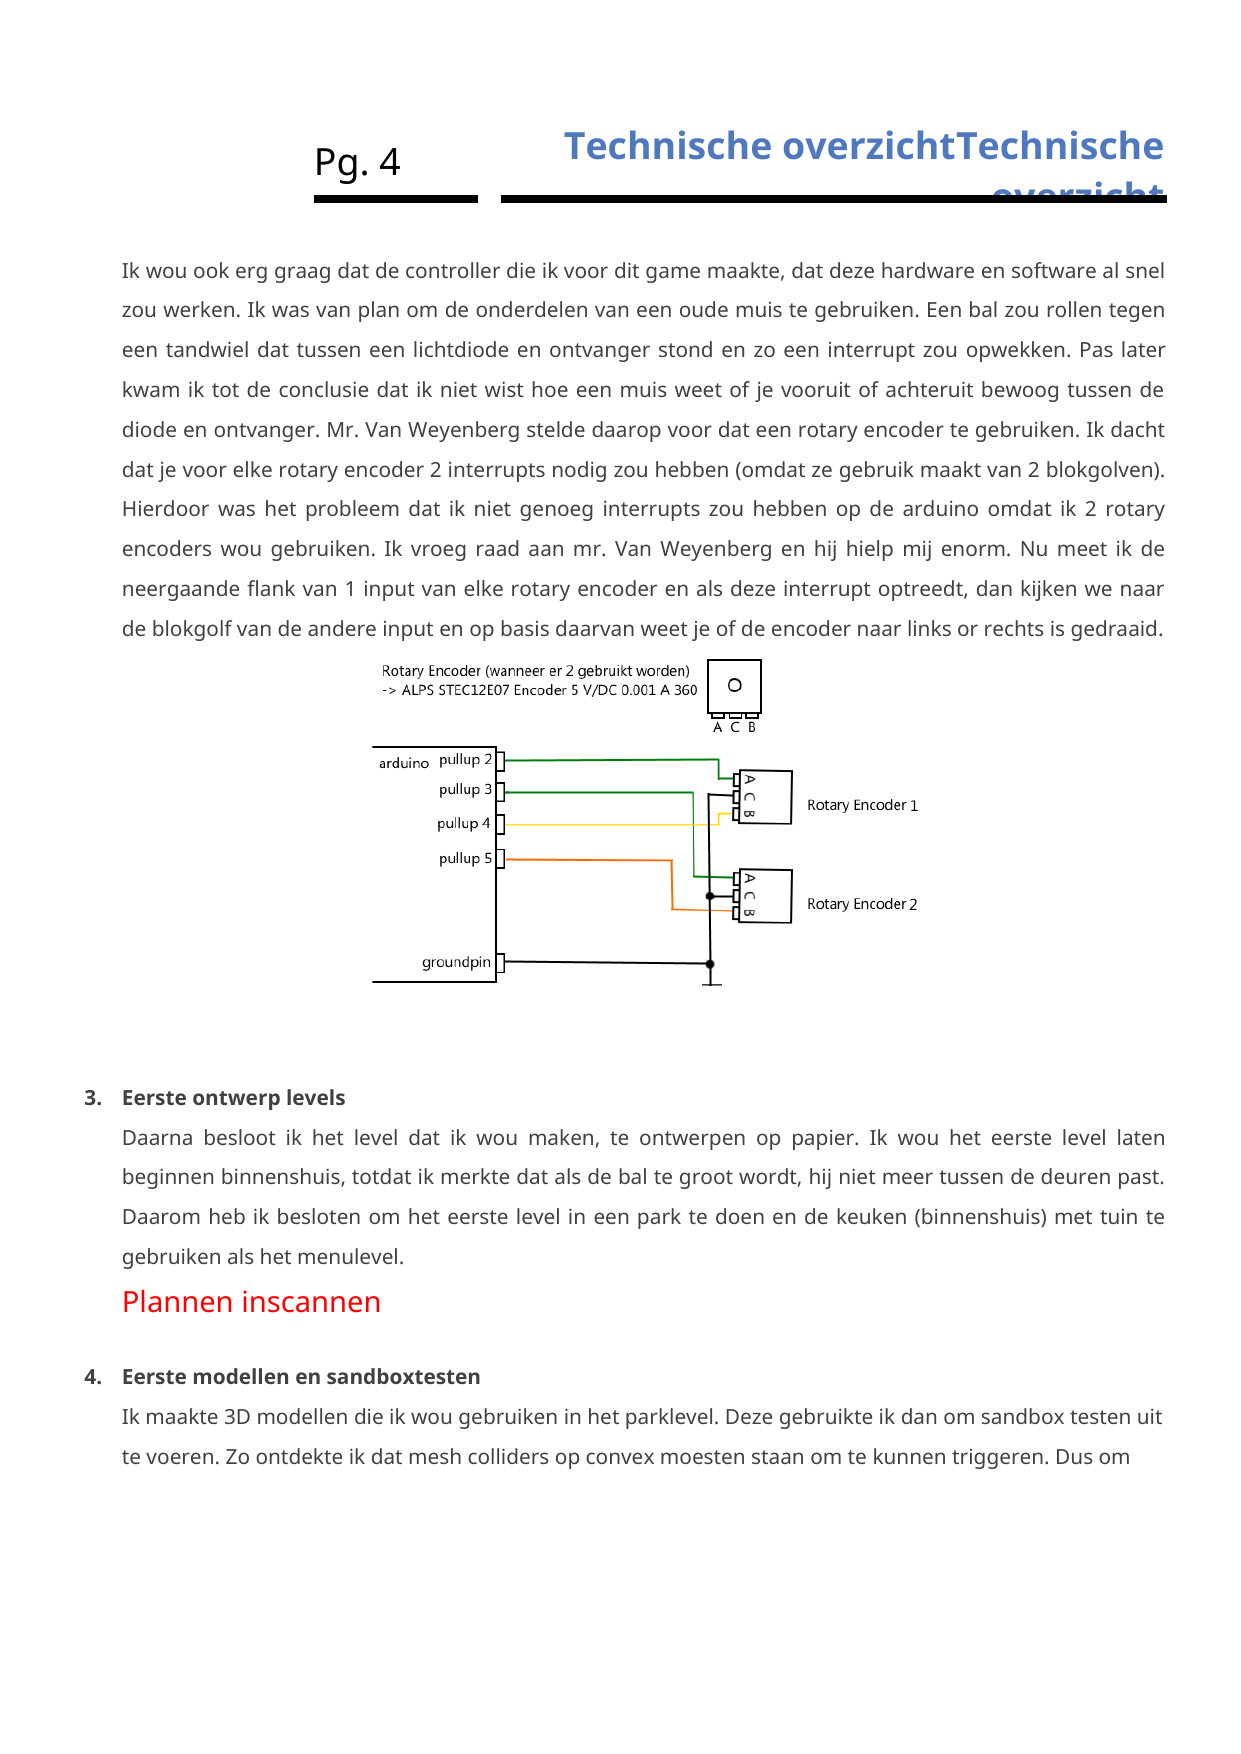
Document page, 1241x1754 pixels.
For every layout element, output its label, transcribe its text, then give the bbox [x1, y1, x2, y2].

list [122, 1402, 1167, 1470]
picture [372, 653, 932, 1009]
list Plannen inscannen [122, 1282, 1167, 1321]
subtitle Eerste ontwerp levels [84, 1083, 1167, 1111]
list Daarna besloot ik het level dat ik wou maken, te ontwerpen op papier. Ik wou het eerste level laten beginnen binnenshuis, totdat ik merkte dat als de bal te groot wordt, hij niet meer tussen de deuren past. Daarom heb ik besloten om het eerste level in een park te doen en de keuken (binnenshuis) met tuin te gebruiken als het menulevel. [122, 1123, 1167, 1270]
subtitle Eerste modellen en sandboxtesten [84, 1362, 1167, 1391]
list Ik wou ook erg graag dat de controller die ik voor dit game maakte, dat deze hardware en software al snel zou werken. Ik was van plan om de onderdelen van een oude muis te gebruiken. Een bal zou rollen tegen een tandwiel dat tussen een lichtdiode en ontvanger stond en zo een interrupt zou opwekken. Pas later kwam ik tot de conclusie dat ik niet wist hoe een muis weet of je vooruit of achteruit bewoog tussen de diode en ontvanger. Mr. Van Weyenberg stelde daarop voor dat een rotary encoder te gebruiken. Ik dacht dat je voor elke rotary encoder 2 interrupts nodig zou hebben (omdat ze gebruik maakt van 2 blokgolven). Hierdoor was het probleem dat ik niet genoeg interrupts zou hebben op de arduino omdat ik 2 rotary encoders wou gebruiken. Ik vroeg raad aan mr. Van Weyenberg en hij hielp mij enorm. Nu meet ik de neergaande flank van 1 input van elke rotary encoder en als deze interrupt optreedt, dan kijken we naar de blokgolf van de andere input en op basis daarvan weet je of de encoder naar links or rechts is gedraaid. [122, 256, 1167, 642]
